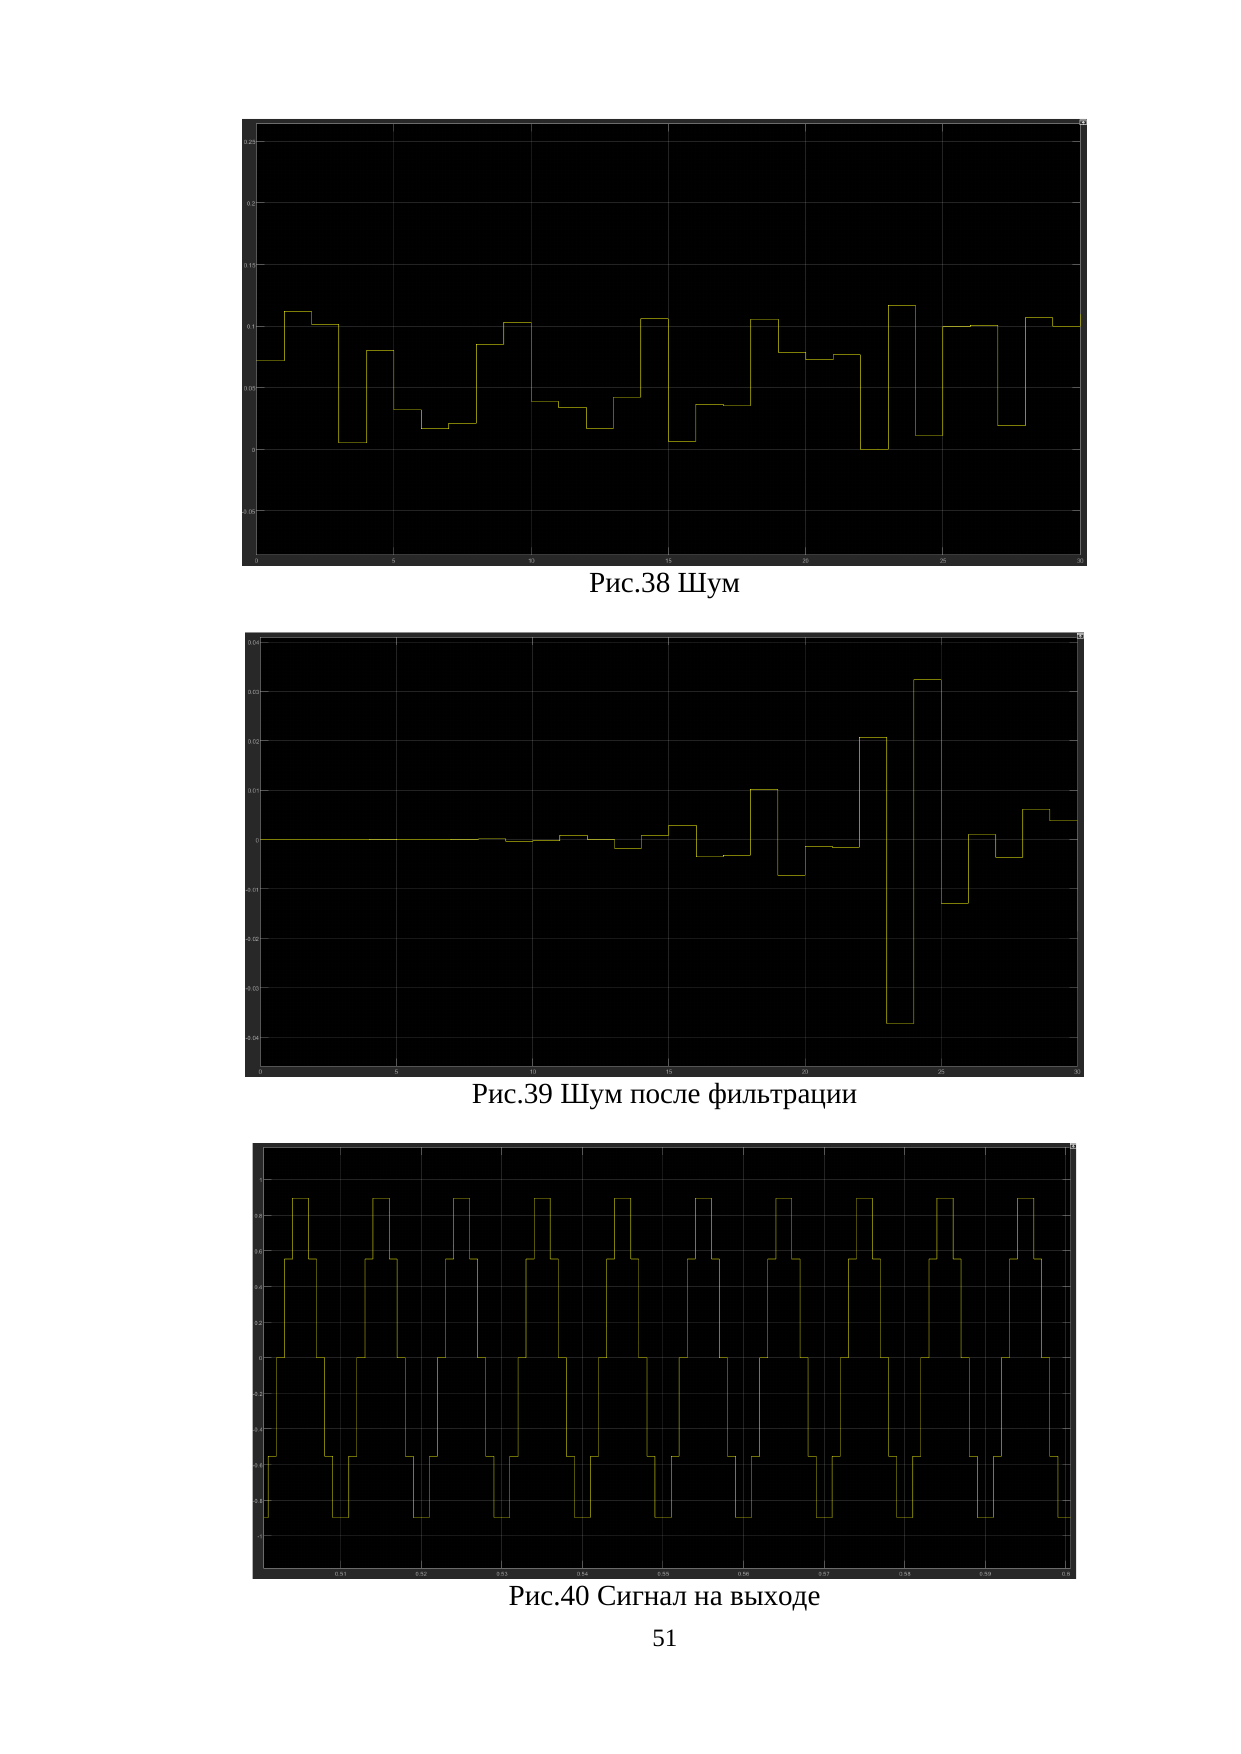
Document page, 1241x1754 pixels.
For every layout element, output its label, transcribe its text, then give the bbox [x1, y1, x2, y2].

text Рис.40 Сигнал на выходе [177, 1578, 1152, 1612]
text Рис.39 Шум после фильтрации [177, 1076, 1152, 1110]
picture [252, 1143, 1077, 1579]
picture [245, 632, 1084, 1077]
text Рис.38 Шум [177, 566, 1152, 599]
picture [242, 118, 1087, 566]
